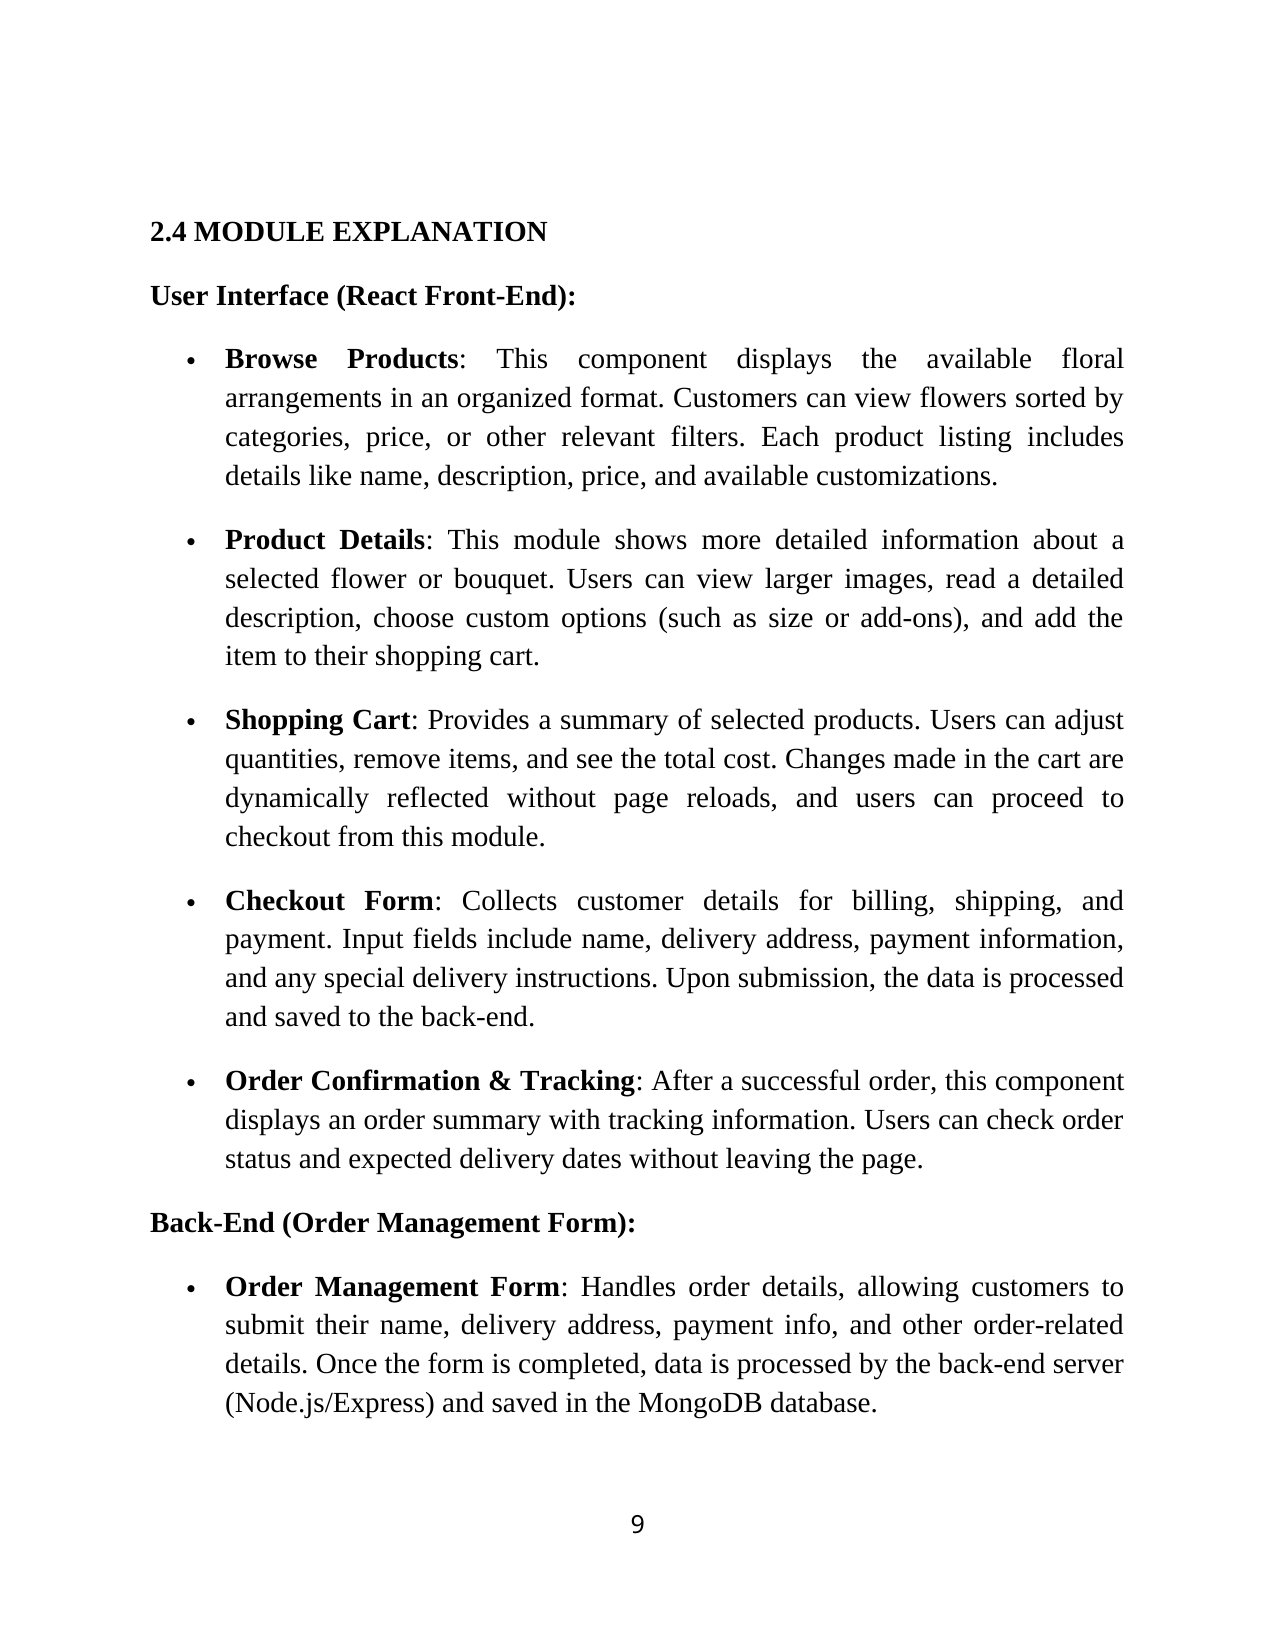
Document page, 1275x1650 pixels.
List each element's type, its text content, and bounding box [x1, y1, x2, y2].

text Back-End (Order Management Form): [150, 1205, 1125, 1238]
text User Interface (React Front-End): [150, 278, 1125, 311]
list Shopping Cart: Provides a summary of selected products. Users can adjust quantities, remove items, and see the total cost. Changes made in the cart are dynamically reflected without page reloads, and users can proceed to checkout from this module. [187, 702, 1125, 852]
list Checkout Form: Collects customer details for billing, shipping, and payment. Input fields include name, delivery address, payment information, and any special delivery instructions. Upon submission, the data is processed and saved to the back-end. [187, 883, 1125, 1033]
list Product Details: This module shows more detailed information about a selected flower or bouquet. Users can view larger images, read a detailed description, choose custom options (such as size or add-ons), and add the item to their shopping cart. [187, 522, 1125, 672]
list Order Confirmation & Tracking: After a successful order, this component displays an order summary with tracking information. Users can check order status and expected delivery dates without leaving the page. [187, 1063, 1125, 1174]
list Order Management Form: Handles order details, allowing customers to submit their name, delivery address, payment info, and other order-related details. Once the form is completed, data is processed by the back-end server (Node.js/Express) and saved in the MongoDB database. [187, 1269, 1125, 1419]
text 2.4 MODULE EXPLANATION [150, 214, 1125, 247]
list Browse Products: This component displays the available floral arrangements in an organized format. Customers can view flowers sorted by categories, price, or other relevant filters. Each product listing includes details like name, description, price, and available customizations. [187, 342, 1125, 492]
